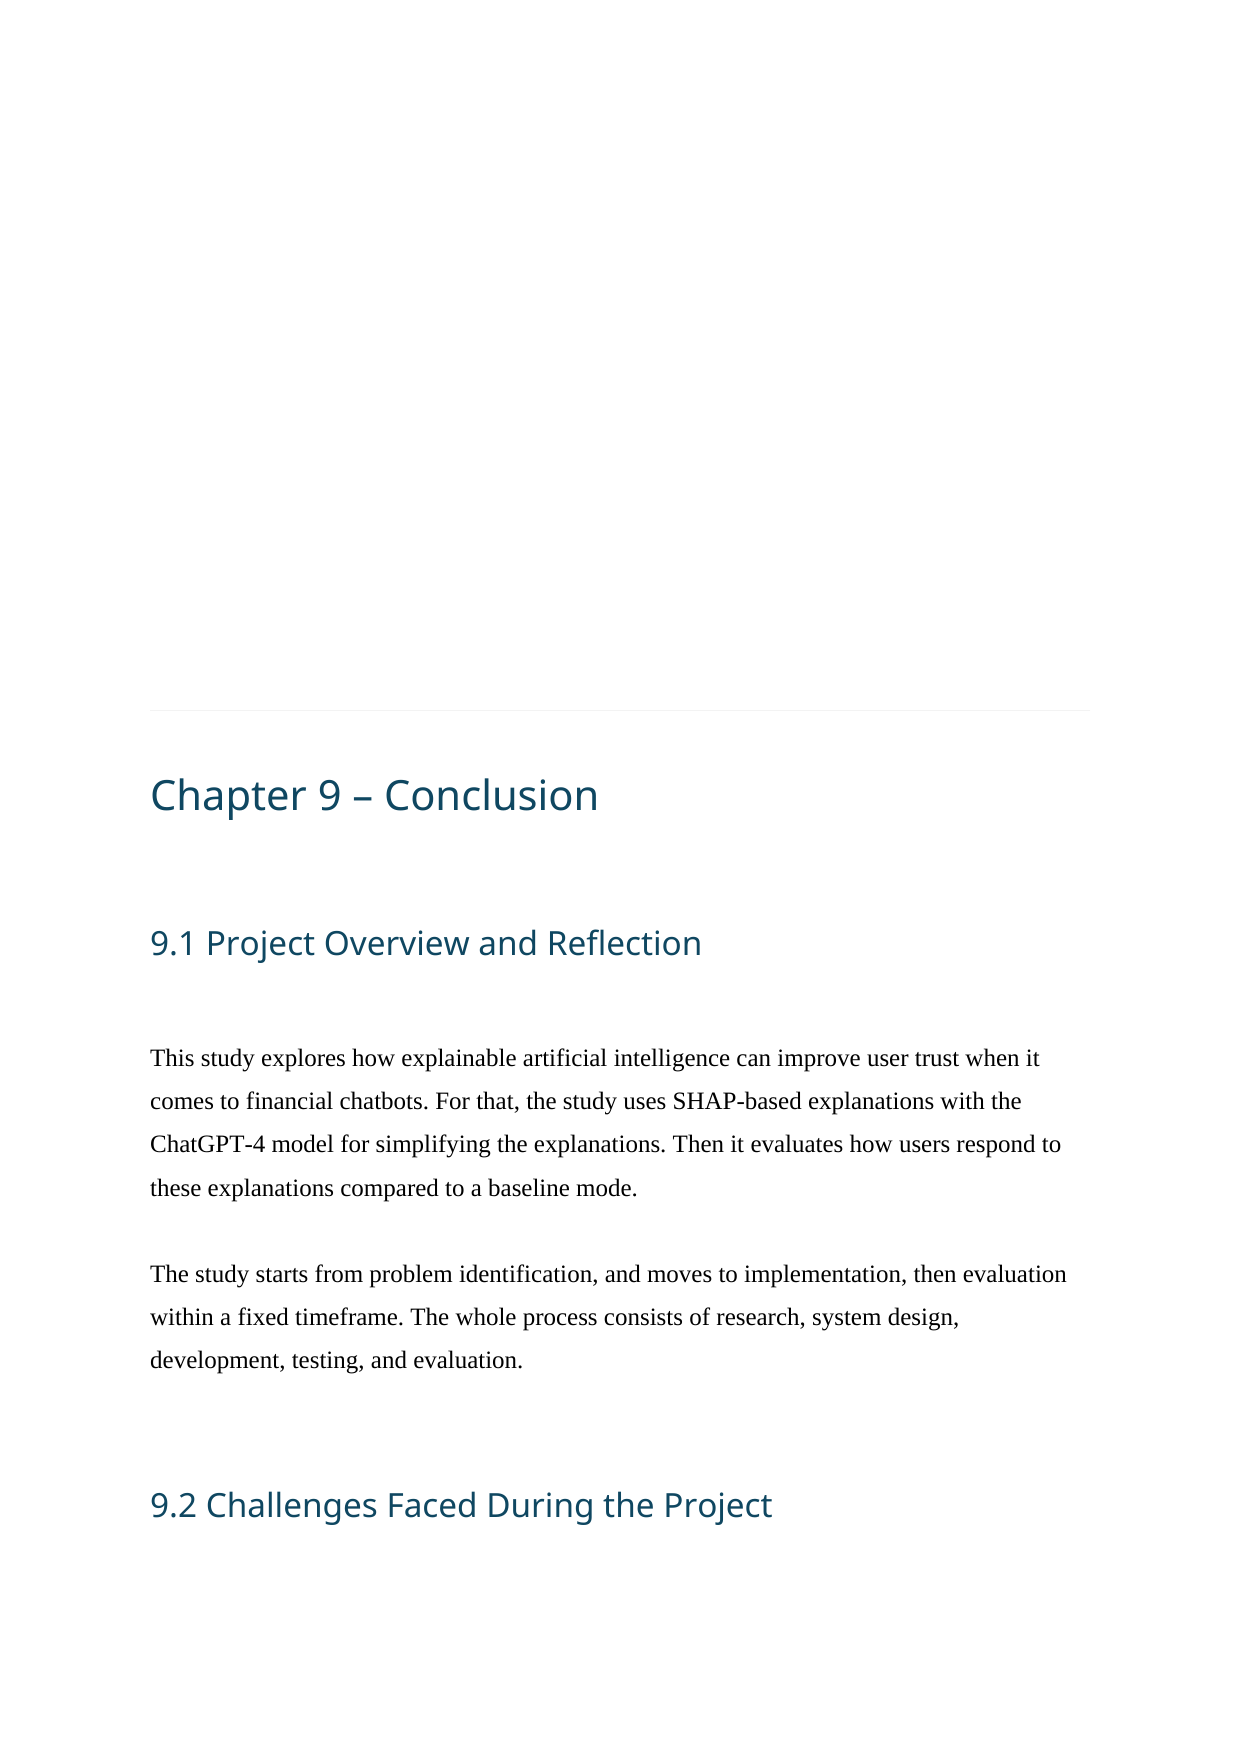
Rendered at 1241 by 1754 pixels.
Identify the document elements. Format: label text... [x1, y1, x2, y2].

subtitle Chapter 9 – Conclusion [150, 766, 1090, 823]
text This study explores how explainable artificial intelligence can improve user trust when it comes to financial chatbots. For that, the study uses SHAP-based explanations with the ChatGPT-4 model for simplifying the explanations. Then it evaluates how users respond to these explanations compared to a baseline mode. [150, 1043, 1090, 1201]
text The study starts from problem identification, and moves to implementation, then evaluation within a fixed timeframe. The whole process consists of research, system design, development, testing, and evaluation. [150, 1259, 1090, 1374]
subtitle 9.2 Challenges Faced During the Project [150, 1481, 1090, 1527]
subtitle 9.1 Project Overview and Reflection [150, 919, 1090, 965]
